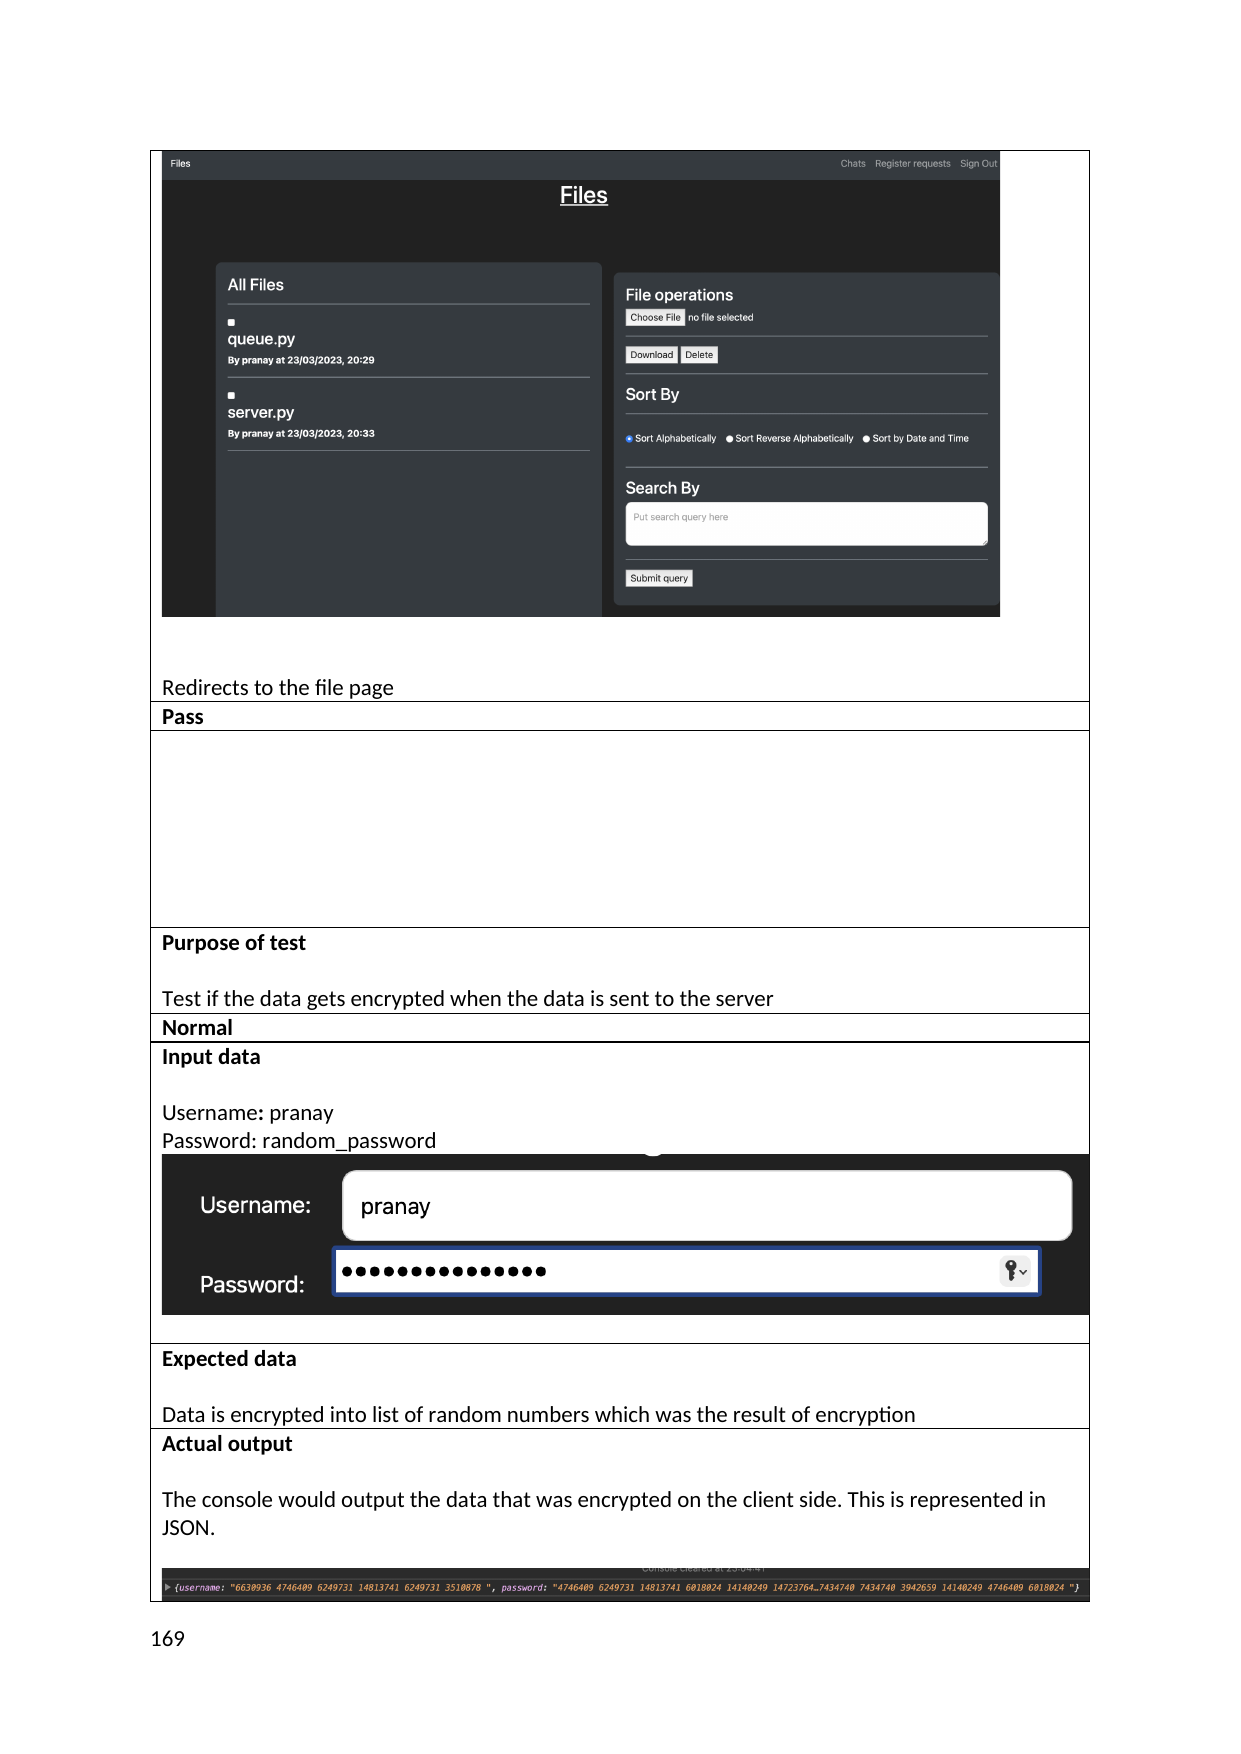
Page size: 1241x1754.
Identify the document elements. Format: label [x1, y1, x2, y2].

picture [161, 1568, 1090, 1601]
picture [161, 1154, 1090, 1315]
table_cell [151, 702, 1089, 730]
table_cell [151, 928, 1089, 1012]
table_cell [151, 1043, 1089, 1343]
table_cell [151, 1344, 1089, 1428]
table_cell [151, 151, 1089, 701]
picture [161, 151, 1001, 617]
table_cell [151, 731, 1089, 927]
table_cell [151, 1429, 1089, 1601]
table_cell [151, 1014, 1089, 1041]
